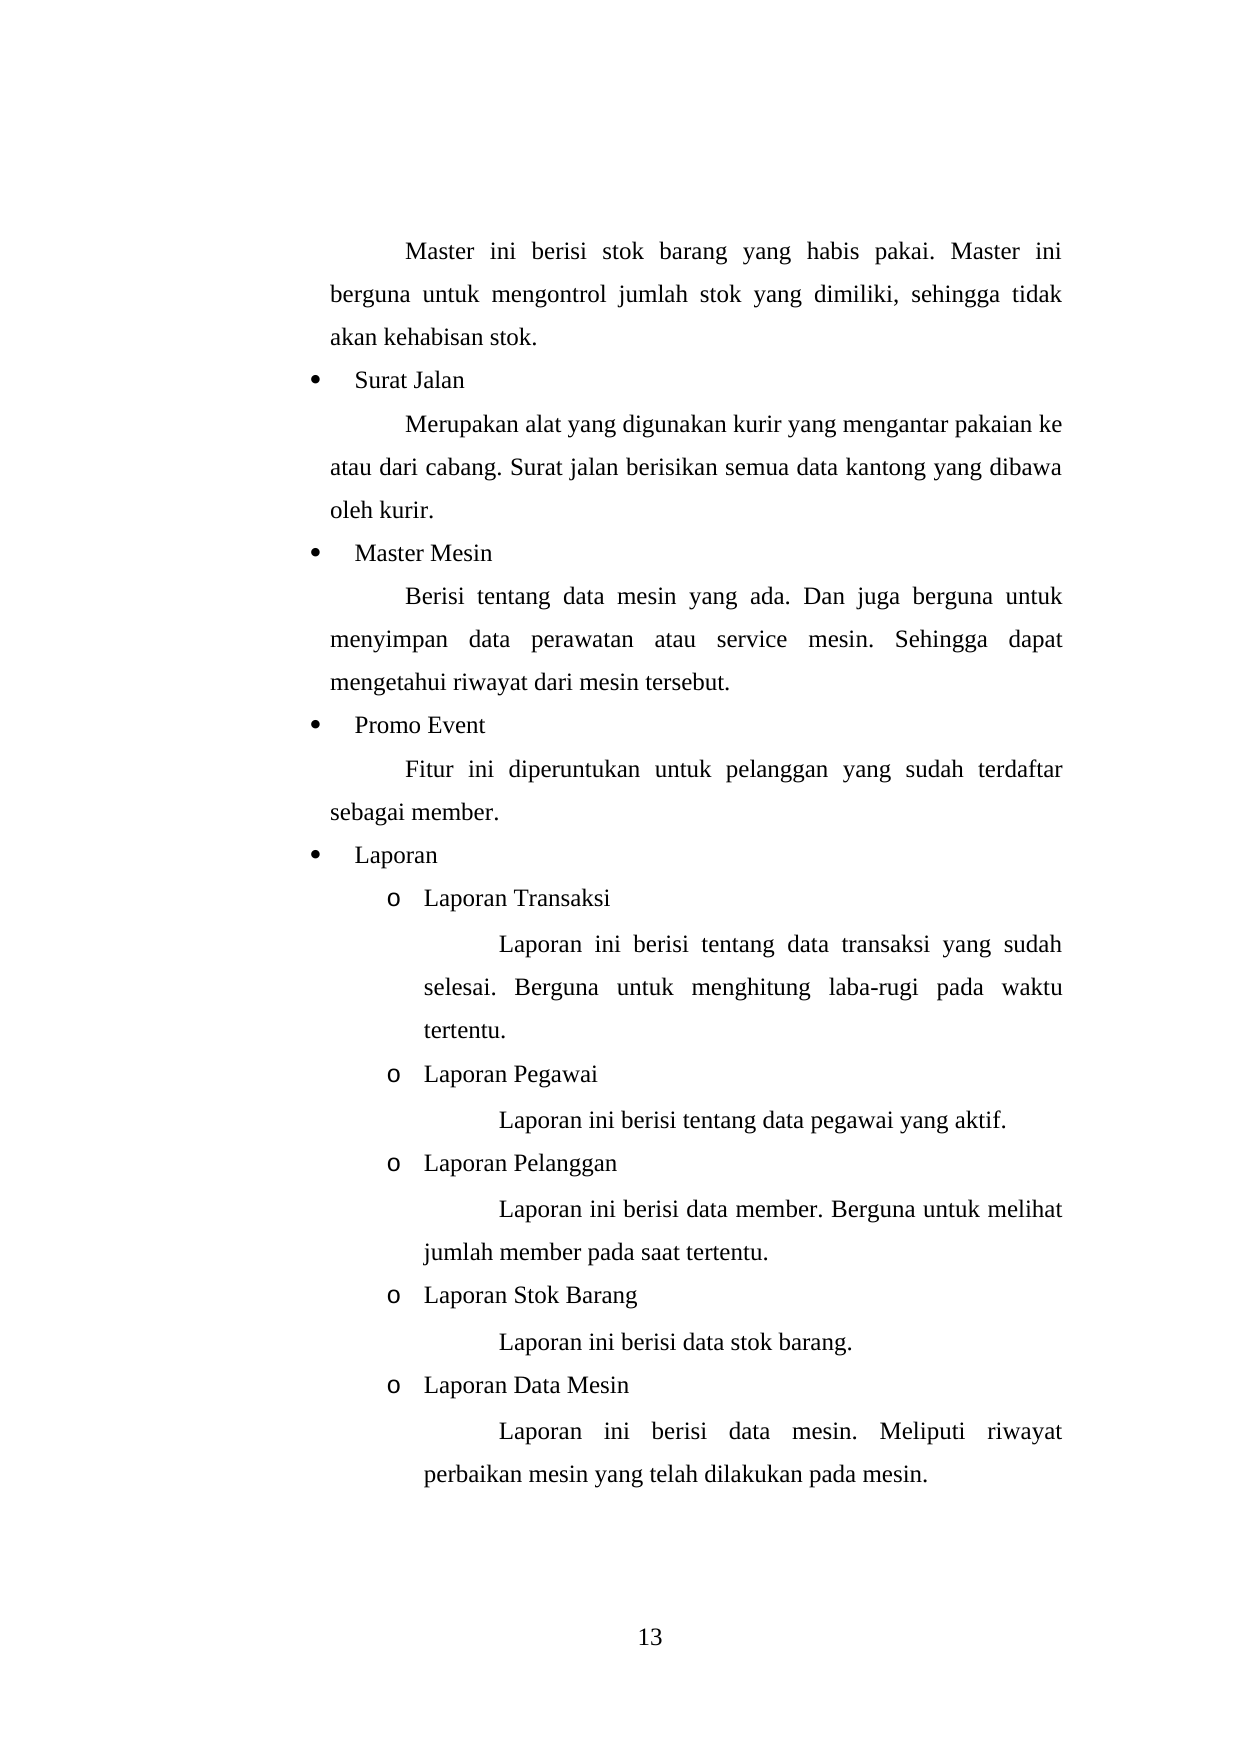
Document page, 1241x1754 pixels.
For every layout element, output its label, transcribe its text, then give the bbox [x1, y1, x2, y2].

list Laporan ini berisi data mesin. Meliputi riwayat perbaikan mesin yang telah dilakukan pada mesin. [424, 1416, 1063, 1488]
list Laporan [311, 840, 1063, 869]
list Master Mesin [311, 538, 1063, 567]
list Laporan Stok Barang [386, 1281, 1063, 1311]
list Laporan ini berisi data member. Berguna untuk melihat jumlah member pada saat tertentu. [424, 1194, 1063, 1266]
list Promo Event [311, 711, 1063, 739]
list Berisi tentang data mesin yang ada. Dan juga berguna untuk menyimpan data perawatan atau service mesin. Sehingga dapat mengetahui riwayat dari mesin tersebut. [330, 581, 1063, 696]
list Laporan ini berisi tentang data transaksi yang sudah selesai. Berguna untuk menghitung laba-rugi pada waktu tertentu. [424, 929, 1063, 1044]
list Fitur ini diperuntukan untuk pelanggan yang sudah terdaftar sebagai member. [330, 754, 1063, 826]
list Laporan Pelanggan [386, 1148, 1063, 1179]
list Laporan Data Mesin [386, 1370, 1063, 1401]
list Merupakan alat yang digunakan kurir yang mengantar pakaian ke atau dari cabang. Surat jalan berisikan semua data kantong yang dibawa oleh kurir. [330, 409, 1063, 524]
list Surat Jalan [311, 366, 1063, 394]
list Laporan ini berisi tentang data pegawai yang aktif. [424, 1105, 1063, 1134]
list Laporan Pegawai [386, 1059, 1063, 1089]
list Master ini berisi stok barang yang habis pakai. Master ini berguna untuk mengontrol jumlah stok yang dimiliki, sehingga tidak akan kehabisan stok. [330, 236, 1063, 351]
list Laporan ini berisi data stok barang. [424, 1327, 1063, 1356]
list Laporan Transaksi [386, 883, 1063, 914]
